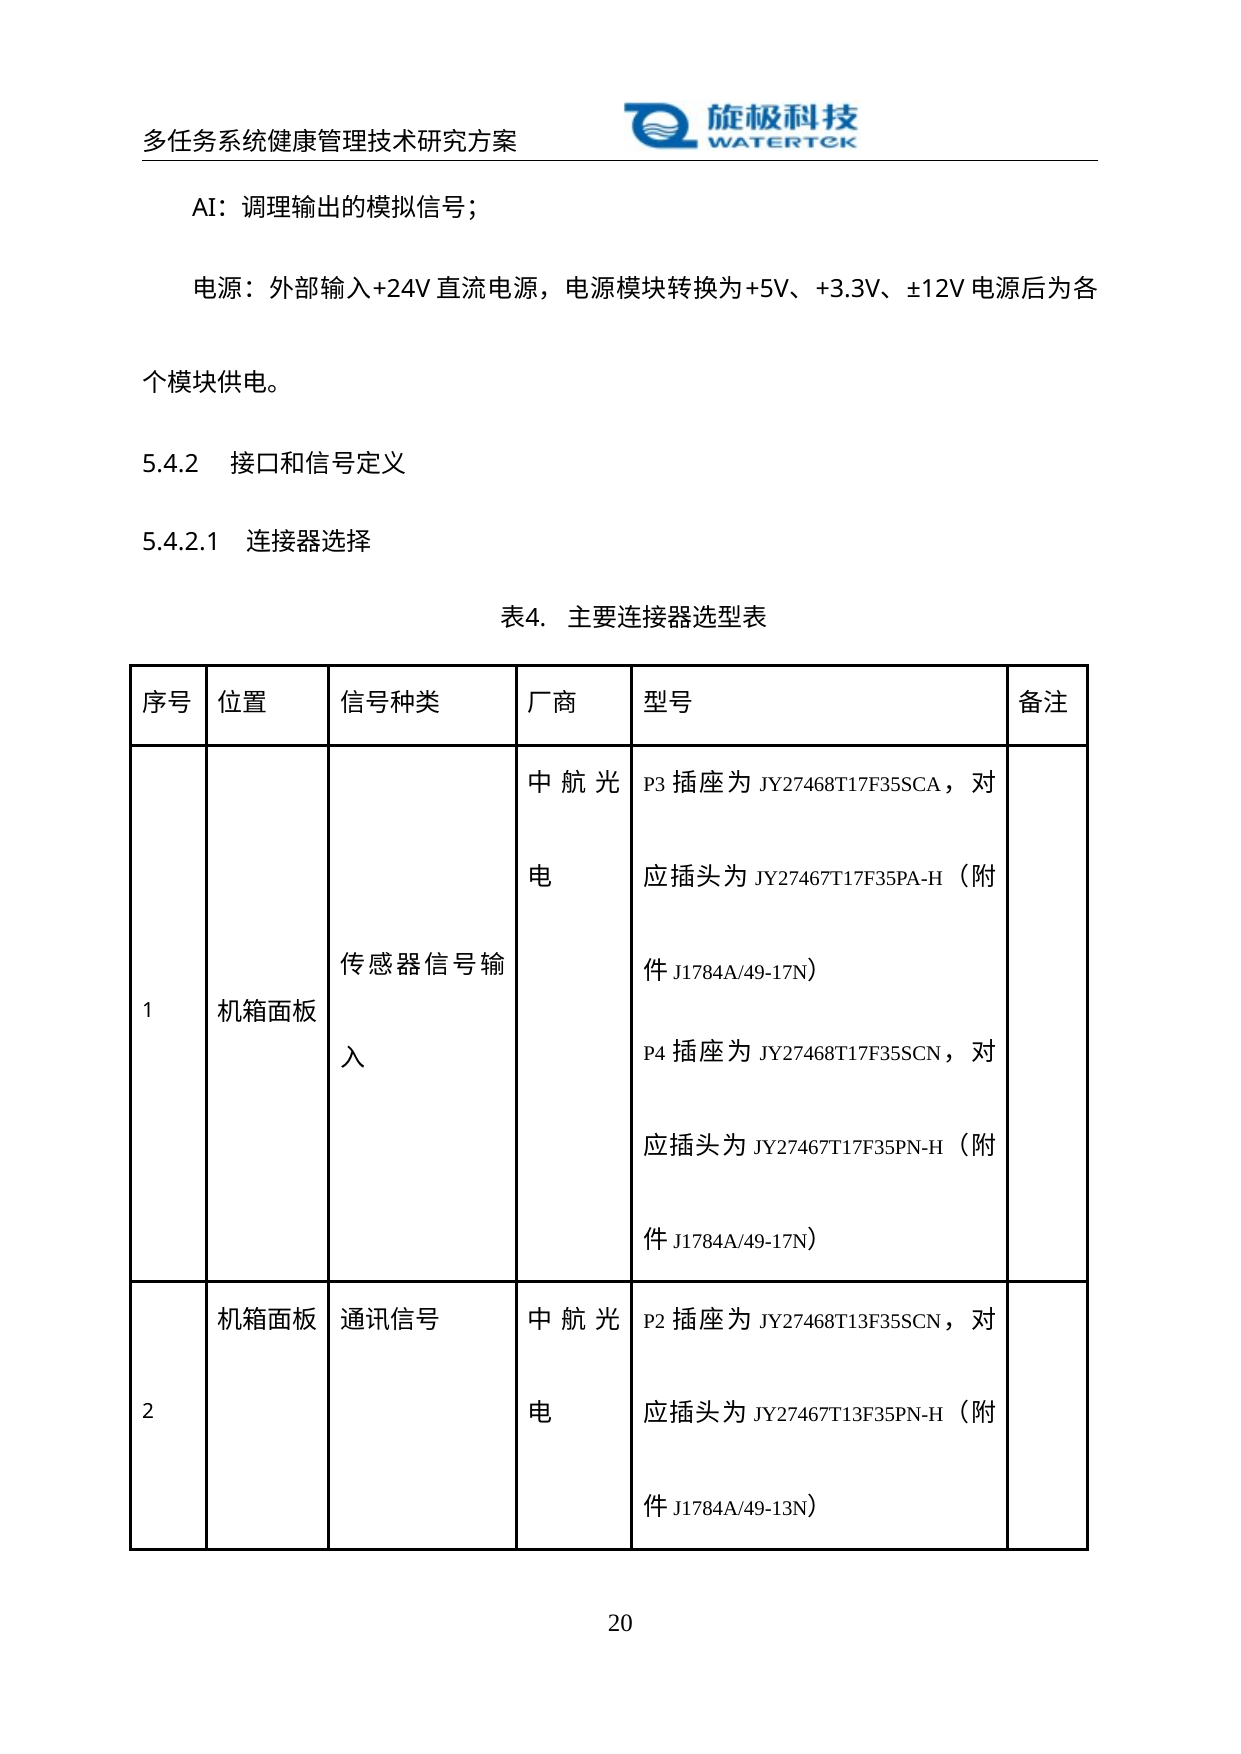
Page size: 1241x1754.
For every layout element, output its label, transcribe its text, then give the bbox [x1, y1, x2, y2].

table_cell 1 [132, 747, 205, 1280]
list 主要连接器选型表 [192, 582, 1098, 650]
table_cell [1009, 1283, 1086, 1548]
table_header 厂商 [518, 667, 630, 744]
table_header 信号种类 [330, 667, 515, 744]
table_cell 机箱面板 [208, 747, 327, 1280]
table_cell [1009, 747, 1086, 1280]
picture [623, 100, 861, 151]
table_cell P3插座为JY27468T17F35SCA，对应插头为JY27467T17F35PA-H（附件J1784A/49-17N） P4插座为JY27468T17F35SCN，对应插头为JY27467T17F35PN-H（附件J1784A/49-17N） [633, 747, 1006, 1280]
table_cell 中航光电 [518, 1283, 630, 1548]
text 接口和信号定义 [142, 428, 1098, 496]
table_cell 机箱面板 [208, 1283, 327, 1548]
table_header 型号 [633, 667, 1006, 744]
text AI：调理输出的模拟信号； [142, 171, 1098, 239]
text 连接器选择 [142, 505, 1098, 573]
table_cell 通讯信号 [330, 1283, 515, 1548]
table_cell 传感器信号输入 [330, 747, 515, 1280]
table_cell 中航光电 [518, 747, 630, 1280]
table_header 备注 [1009, 667, 1086, 744]
table_header 位置 [208, 667, 327, 744]
text 电源：外部输入+24V直流电源，电源模块转换为+5V、+3.3V、±12V电源后为各个模块供电。 [142, 253, 1098, 414]
table_header 序号 [132, 667, 205, 744]
table_cell P2插座为JY27468T13F35SCN，对应插头为JY27467T13F35PN-H（附件J1784A/49-13N） [633, 1283, 1006, 1548]
table_cell 2 [132, 1283, 205, 1548]
